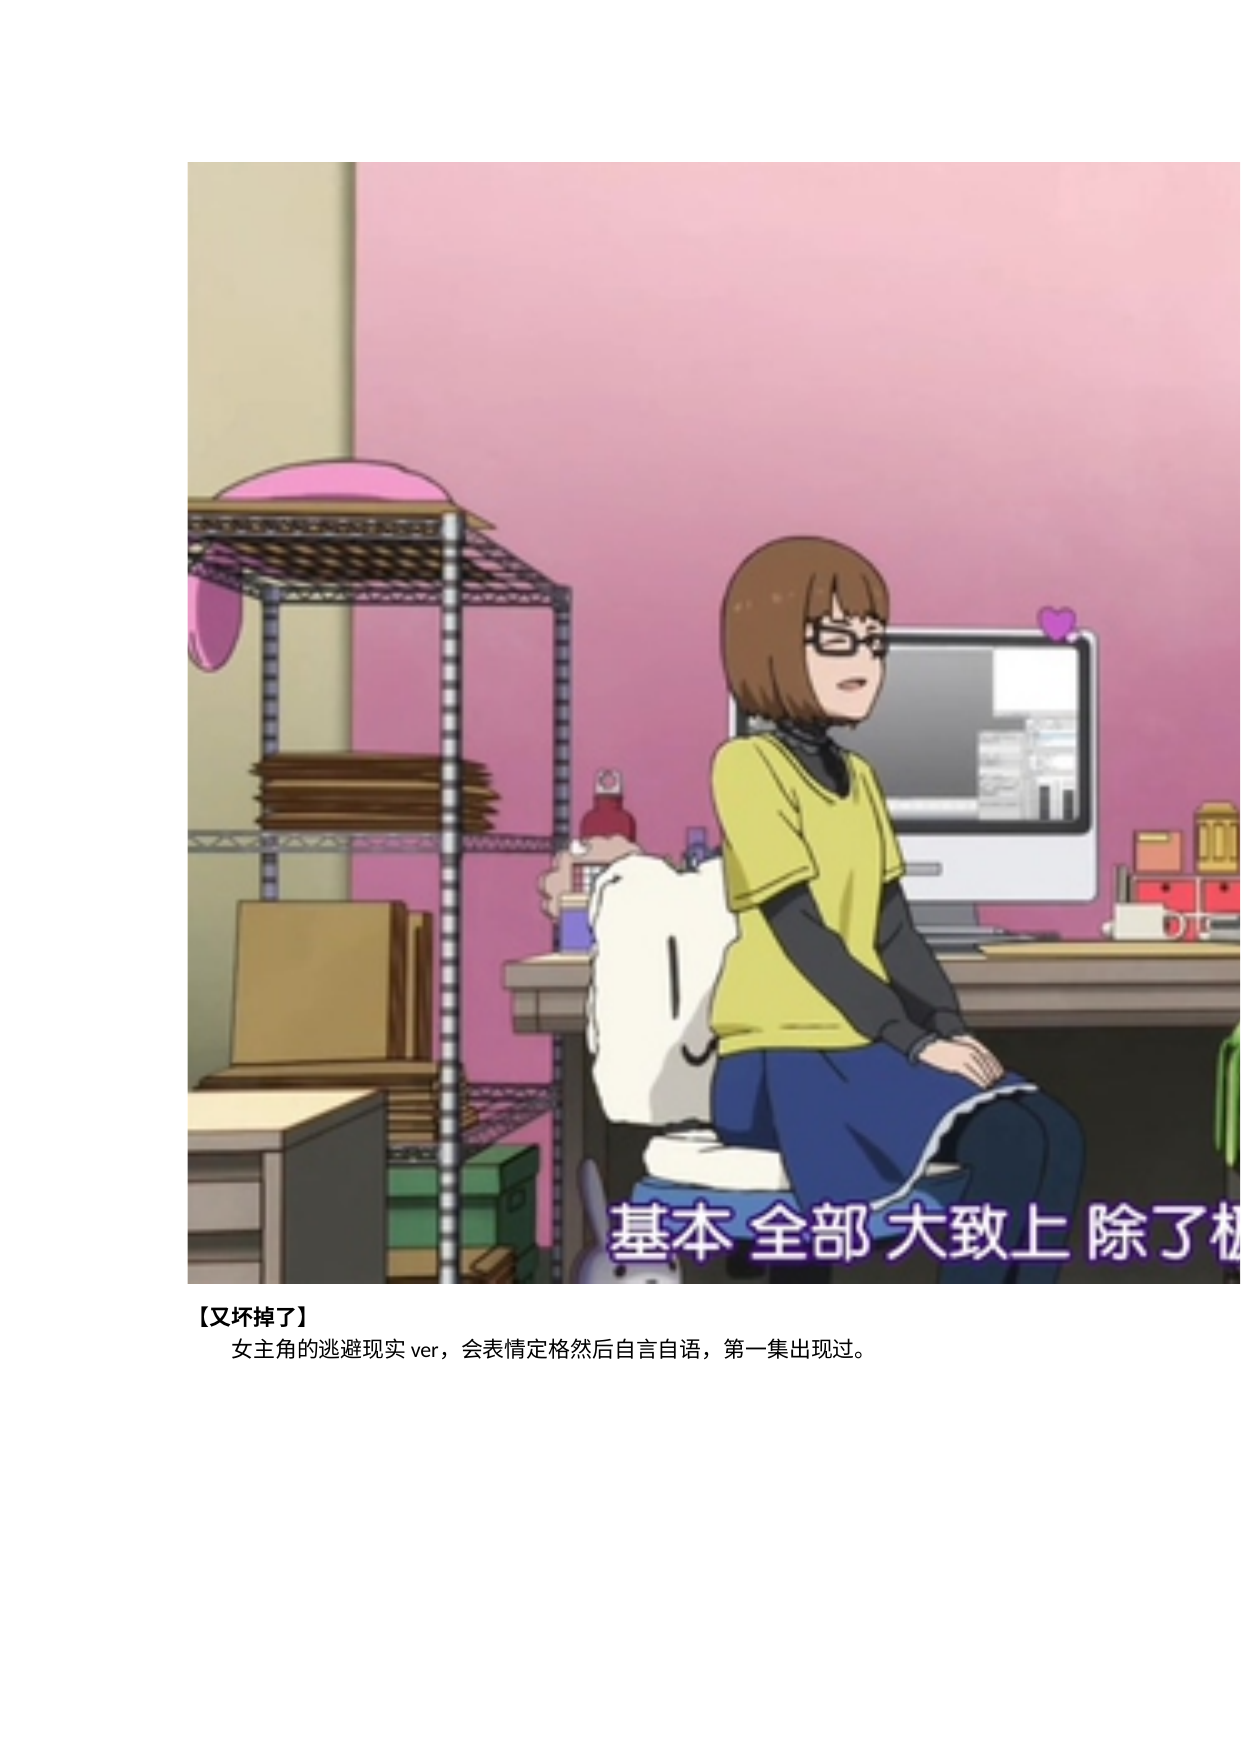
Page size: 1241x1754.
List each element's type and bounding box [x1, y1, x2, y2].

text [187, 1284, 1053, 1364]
picture [187, 162, 1241, 1284]
